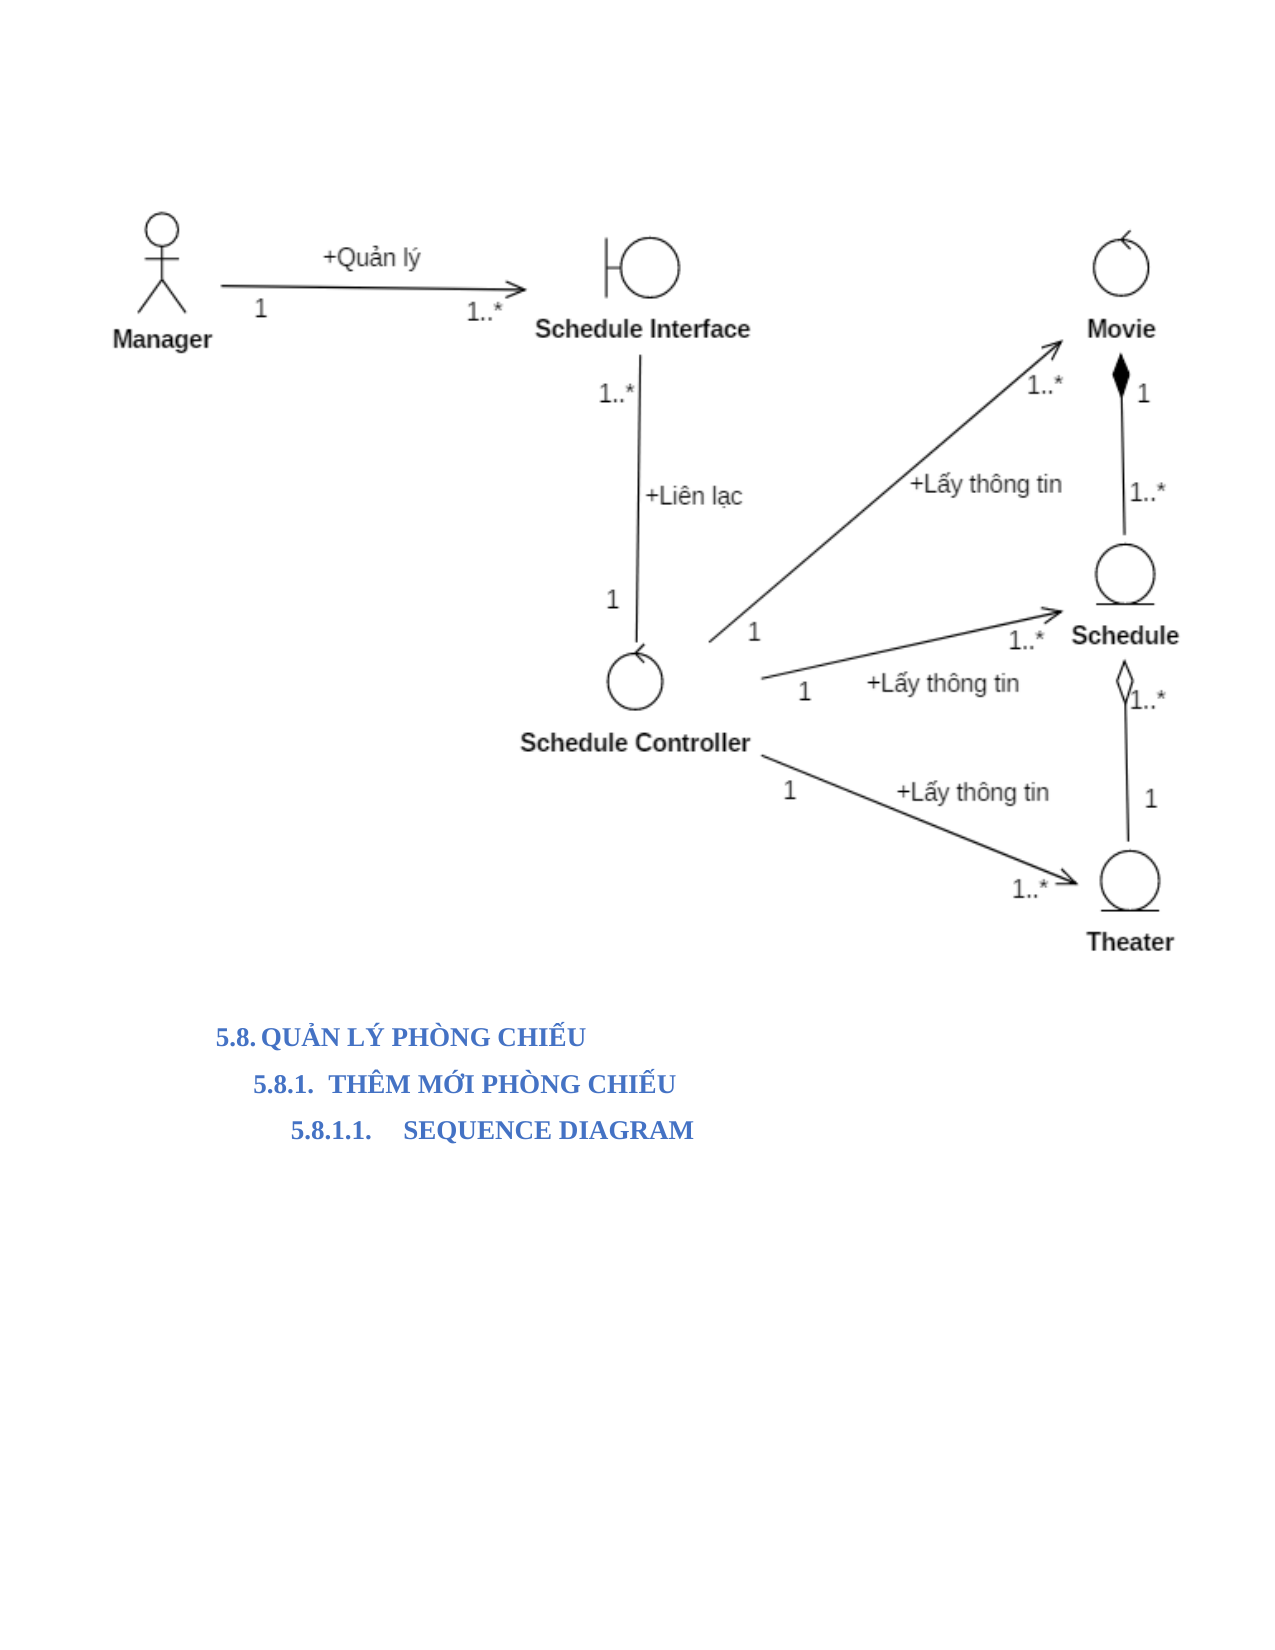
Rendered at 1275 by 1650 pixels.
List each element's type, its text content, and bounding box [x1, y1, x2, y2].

picture [75, 150, 1224, 997]
list QUẢN LÝ PHÒNG CHIẾU [216, 1021, 1106, 1052]
list SEQUENCE DIAGRAM [291, 1114, 1106, 1146]
list THÊM MỚI PHÒNG CHIẾU [253, 1068, 1106, 1099]
